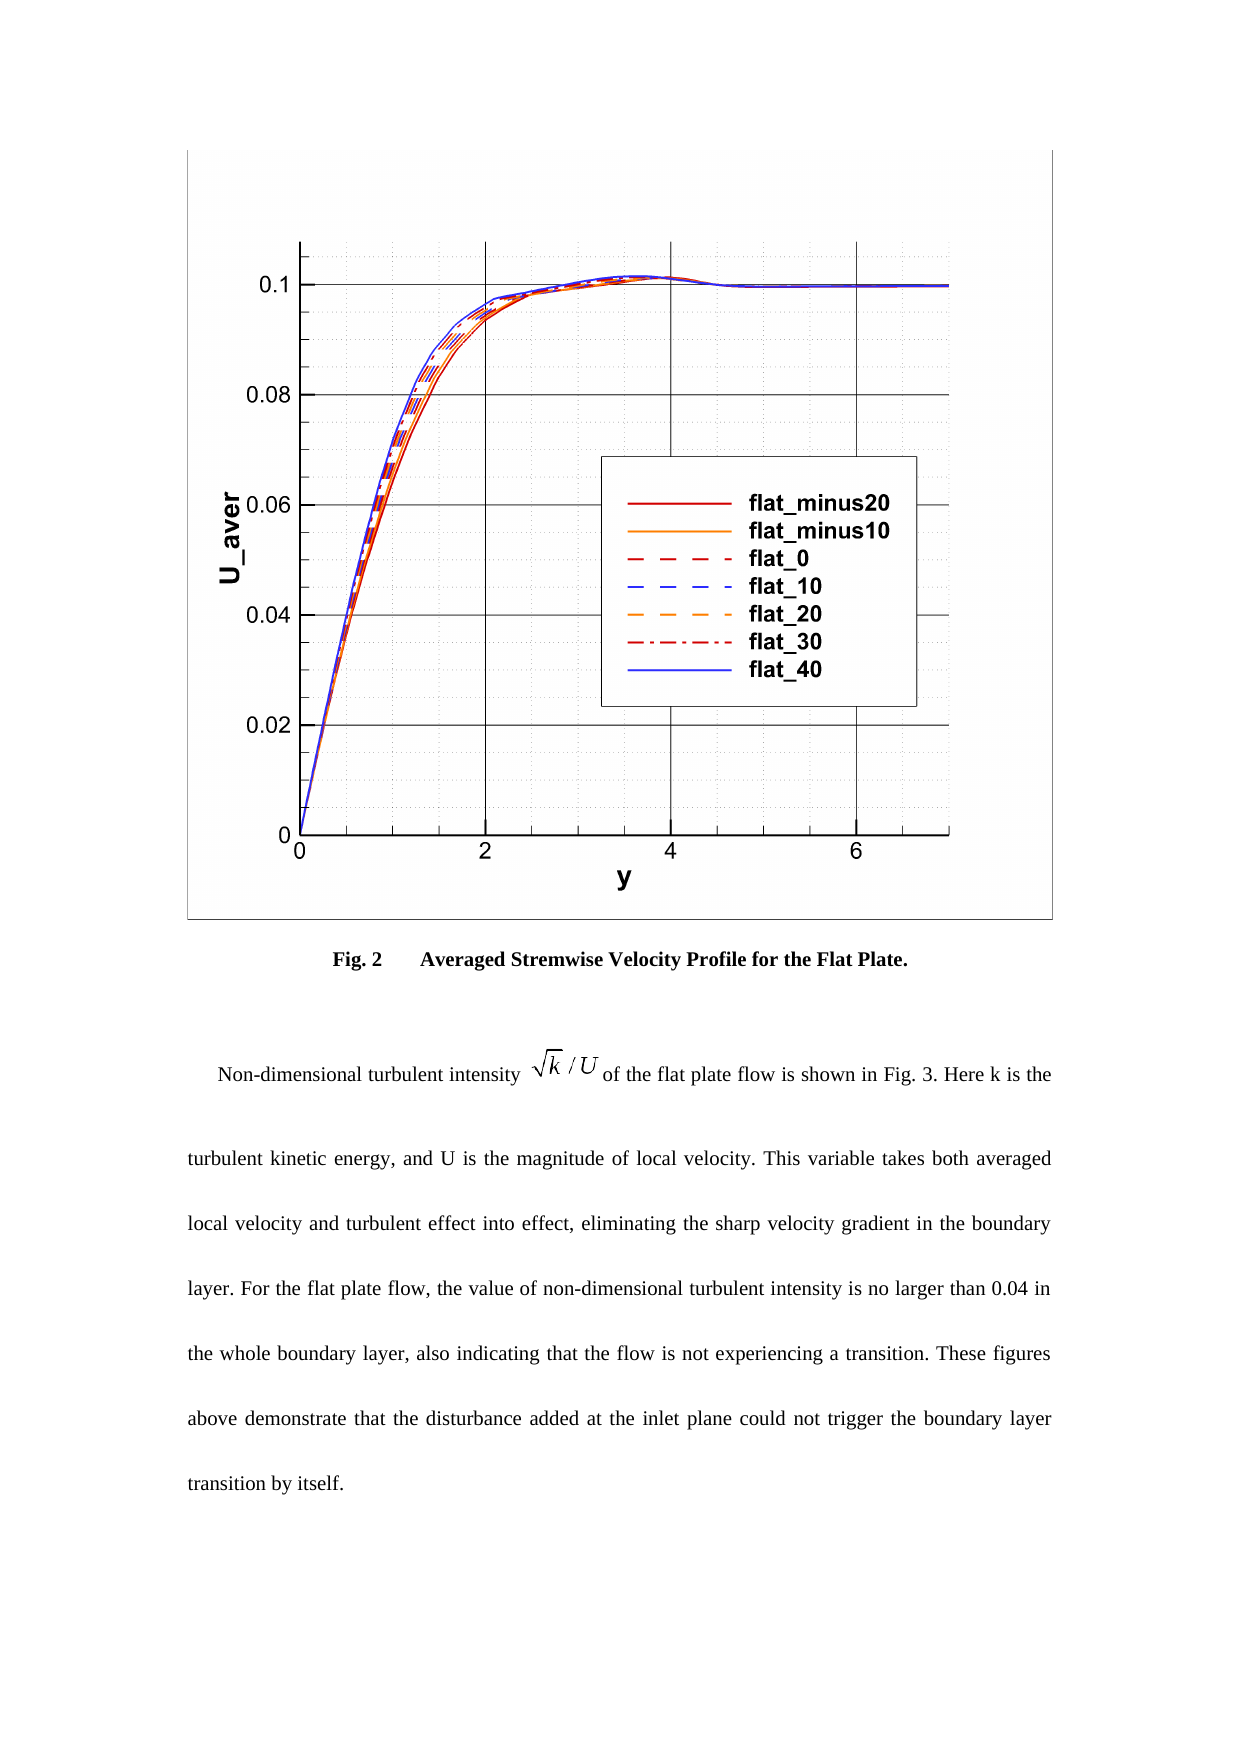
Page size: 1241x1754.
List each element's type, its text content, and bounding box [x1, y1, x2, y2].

text Non-dimensional turbulent intensity of the flat plate flow is shown in Fig. 3. Here k is the turbulent kinetic energy, and U is the magnitude of local velocity. This variable takes both averaged local velocity and turbulent effect into effect, eliminating the sharp velocity gradient in the boundary layer. For the flat plate flow, the value of non-dimensional turbulent intensity is no larger than 0.04 in the whole boundary layer, also indicating that the flow is not experiencing a transition. These figures above demonstrate that the disturbance added at the inlet plane could not trigger the boundary layer transition by itself. [187, 1044, 1053, 1499]
picture [187, 150, 1053, 920]
